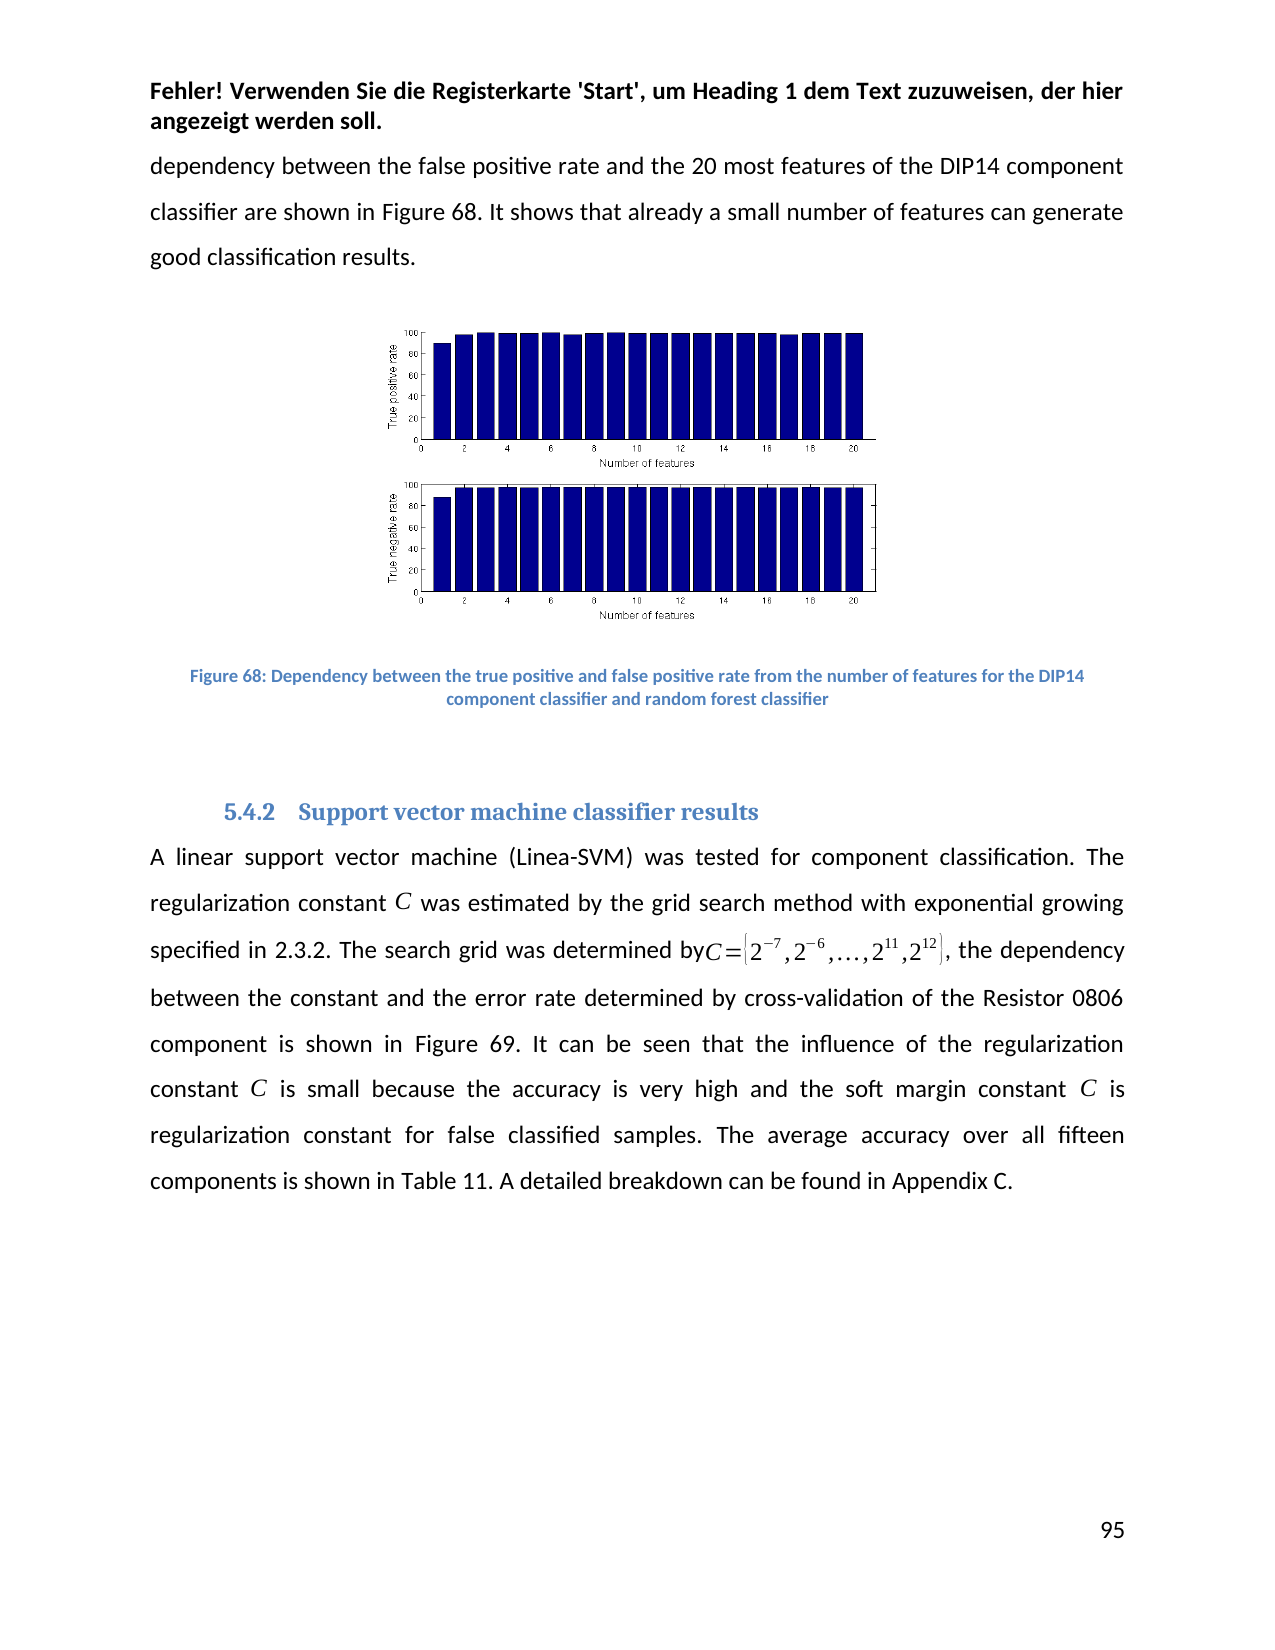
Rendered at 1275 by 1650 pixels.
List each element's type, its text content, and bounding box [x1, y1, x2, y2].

text A linear support vector machine (Linea-SVM) was tested for component classification. The regularization constant was estimated by the grid search method with exponential growing specified in 2.3.2. The search grid was determined by, the dependency between the constant and the error rate determined by cross-validation of the Resistor 0806 component is shown in Figure 69. It can be seen that the influence of the regularization constant is small because the accuracy is very high and the soft margin constant is regularization constant for false classified samples. The average accuracy over all fifteen components is shown in Table 11. A detailed breakdown can be found in Appendix C. [150, 841, 1125, 1196]
subtitle Support vector machine classifier results [224, 798, 1125, 827]
picture [344, 308, 931, 629]
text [150, 150, 1125, 272]
